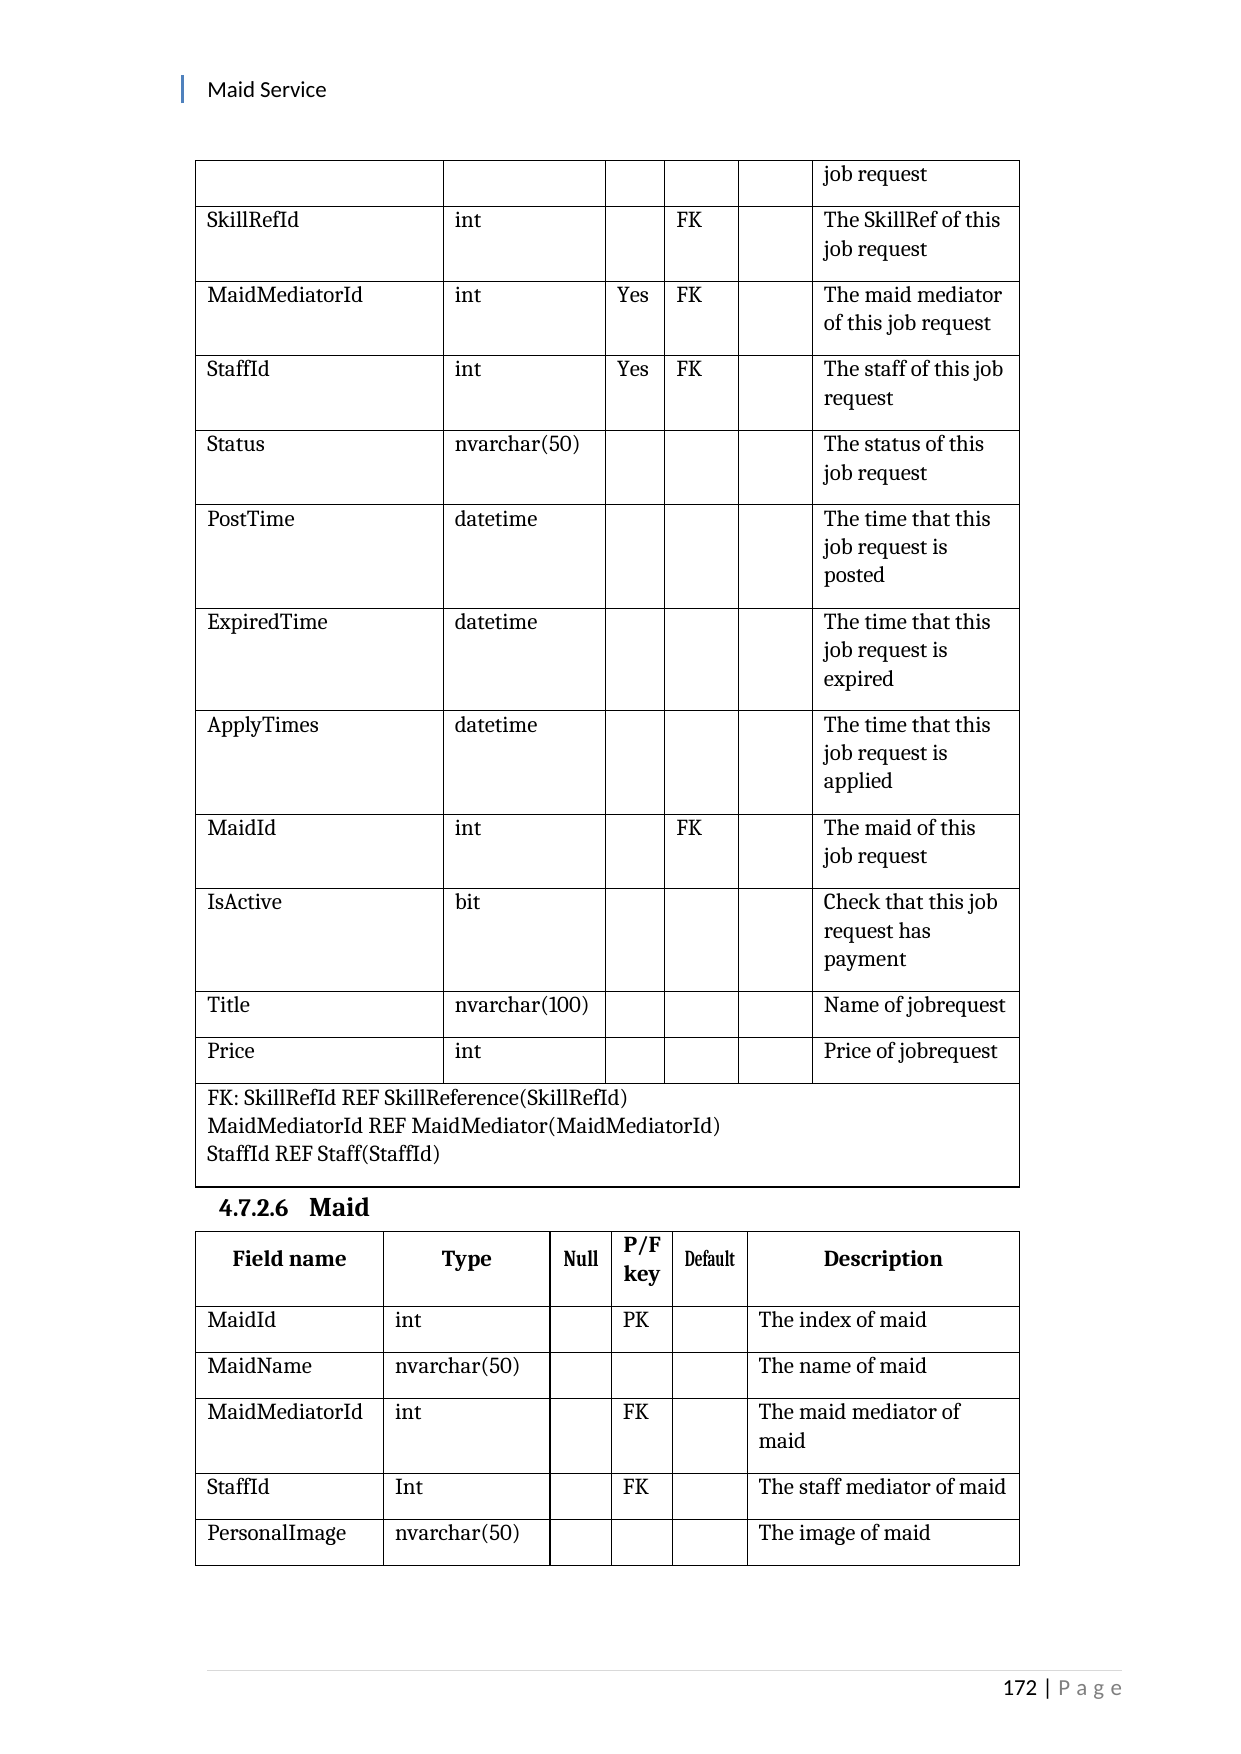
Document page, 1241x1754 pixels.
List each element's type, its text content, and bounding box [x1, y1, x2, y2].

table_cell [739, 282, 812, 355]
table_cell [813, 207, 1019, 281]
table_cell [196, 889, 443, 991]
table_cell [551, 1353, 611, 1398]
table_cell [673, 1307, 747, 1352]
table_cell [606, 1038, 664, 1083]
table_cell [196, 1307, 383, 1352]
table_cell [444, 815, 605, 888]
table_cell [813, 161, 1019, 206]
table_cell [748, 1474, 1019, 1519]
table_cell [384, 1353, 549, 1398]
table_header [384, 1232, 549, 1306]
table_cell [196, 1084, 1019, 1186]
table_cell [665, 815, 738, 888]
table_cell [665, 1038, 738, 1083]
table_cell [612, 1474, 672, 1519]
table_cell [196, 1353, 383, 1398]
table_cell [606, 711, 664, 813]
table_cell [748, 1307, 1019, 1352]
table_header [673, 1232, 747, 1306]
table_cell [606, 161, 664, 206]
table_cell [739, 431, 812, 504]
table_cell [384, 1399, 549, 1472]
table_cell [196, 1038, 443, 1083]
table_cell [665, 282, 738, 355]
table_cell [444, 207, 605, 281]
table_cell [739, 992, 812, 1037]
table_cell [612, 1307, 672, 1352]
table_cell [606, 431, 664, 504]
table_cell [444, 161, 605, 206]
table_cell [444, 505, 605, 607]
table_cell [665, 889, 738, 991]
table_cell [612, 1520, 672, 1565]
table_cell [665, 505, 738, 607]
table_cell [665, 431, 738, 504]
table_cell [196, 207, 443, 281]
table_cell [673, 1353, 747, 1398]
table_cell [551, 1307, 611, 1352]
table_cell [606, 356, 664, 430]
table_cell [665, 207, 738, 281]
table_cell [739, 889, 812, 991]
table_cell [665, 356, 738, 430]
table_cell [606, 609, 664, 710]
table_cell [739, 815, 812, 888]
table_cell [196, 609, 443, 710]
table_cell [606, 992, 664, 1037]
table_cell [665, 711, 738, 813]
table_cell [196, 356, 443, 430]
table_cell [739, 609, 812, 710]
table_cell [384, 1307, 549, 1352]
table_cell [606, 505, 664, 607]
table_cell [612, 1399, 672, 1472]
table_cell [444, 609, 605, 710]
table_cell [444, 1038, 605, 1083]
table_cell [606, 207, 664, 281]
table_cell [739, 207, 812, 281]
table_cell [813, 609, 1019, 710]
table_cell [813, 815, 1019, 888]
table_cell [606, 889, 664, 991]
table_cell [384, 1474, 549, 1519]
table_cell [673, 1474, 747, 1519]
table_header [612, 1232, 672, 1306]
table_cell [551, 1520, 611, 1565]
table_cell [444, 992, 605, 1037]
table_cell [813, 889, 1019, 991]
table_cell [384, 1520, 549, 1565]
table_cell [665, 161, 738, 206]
subtitle Maid [219, 1192, 1122, 1223]
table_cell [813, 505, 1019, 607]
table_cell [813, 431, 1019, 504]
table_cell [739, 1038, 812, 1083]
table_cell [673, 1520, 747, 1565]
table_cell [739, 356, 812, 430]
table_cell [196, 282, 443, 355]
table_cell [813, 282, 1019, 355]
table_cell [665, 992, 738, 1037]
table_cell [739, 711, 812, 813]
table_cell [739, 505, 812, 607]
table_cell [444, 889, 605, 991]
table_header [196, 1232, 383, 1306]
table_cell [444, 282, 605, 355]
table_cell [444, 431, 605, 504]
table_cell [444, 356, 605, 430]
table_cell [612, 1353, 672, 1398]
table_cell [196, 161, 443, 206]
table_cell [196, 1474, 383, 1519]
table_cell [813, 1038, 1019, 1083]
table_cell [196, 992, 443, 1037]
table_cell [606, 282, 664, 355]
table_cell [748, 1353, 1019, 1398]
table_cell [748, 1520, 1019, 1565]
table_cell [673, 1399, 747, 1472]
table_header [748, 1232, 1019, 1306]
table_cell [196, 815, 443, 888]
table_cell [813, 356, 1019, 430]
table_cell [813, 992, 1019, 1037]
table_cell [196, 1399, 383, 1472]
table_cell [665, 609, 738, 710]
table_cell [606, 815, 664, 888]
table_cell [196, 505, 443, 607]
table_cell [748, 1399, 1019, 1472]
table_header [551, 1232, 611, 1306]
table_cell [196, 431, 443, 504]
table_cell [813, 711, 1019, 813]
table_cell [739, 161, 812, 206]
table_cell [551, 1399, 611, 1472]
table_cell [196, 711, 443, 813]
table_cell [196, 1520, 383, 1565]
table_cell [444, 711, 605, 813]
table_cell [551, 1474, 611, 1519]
